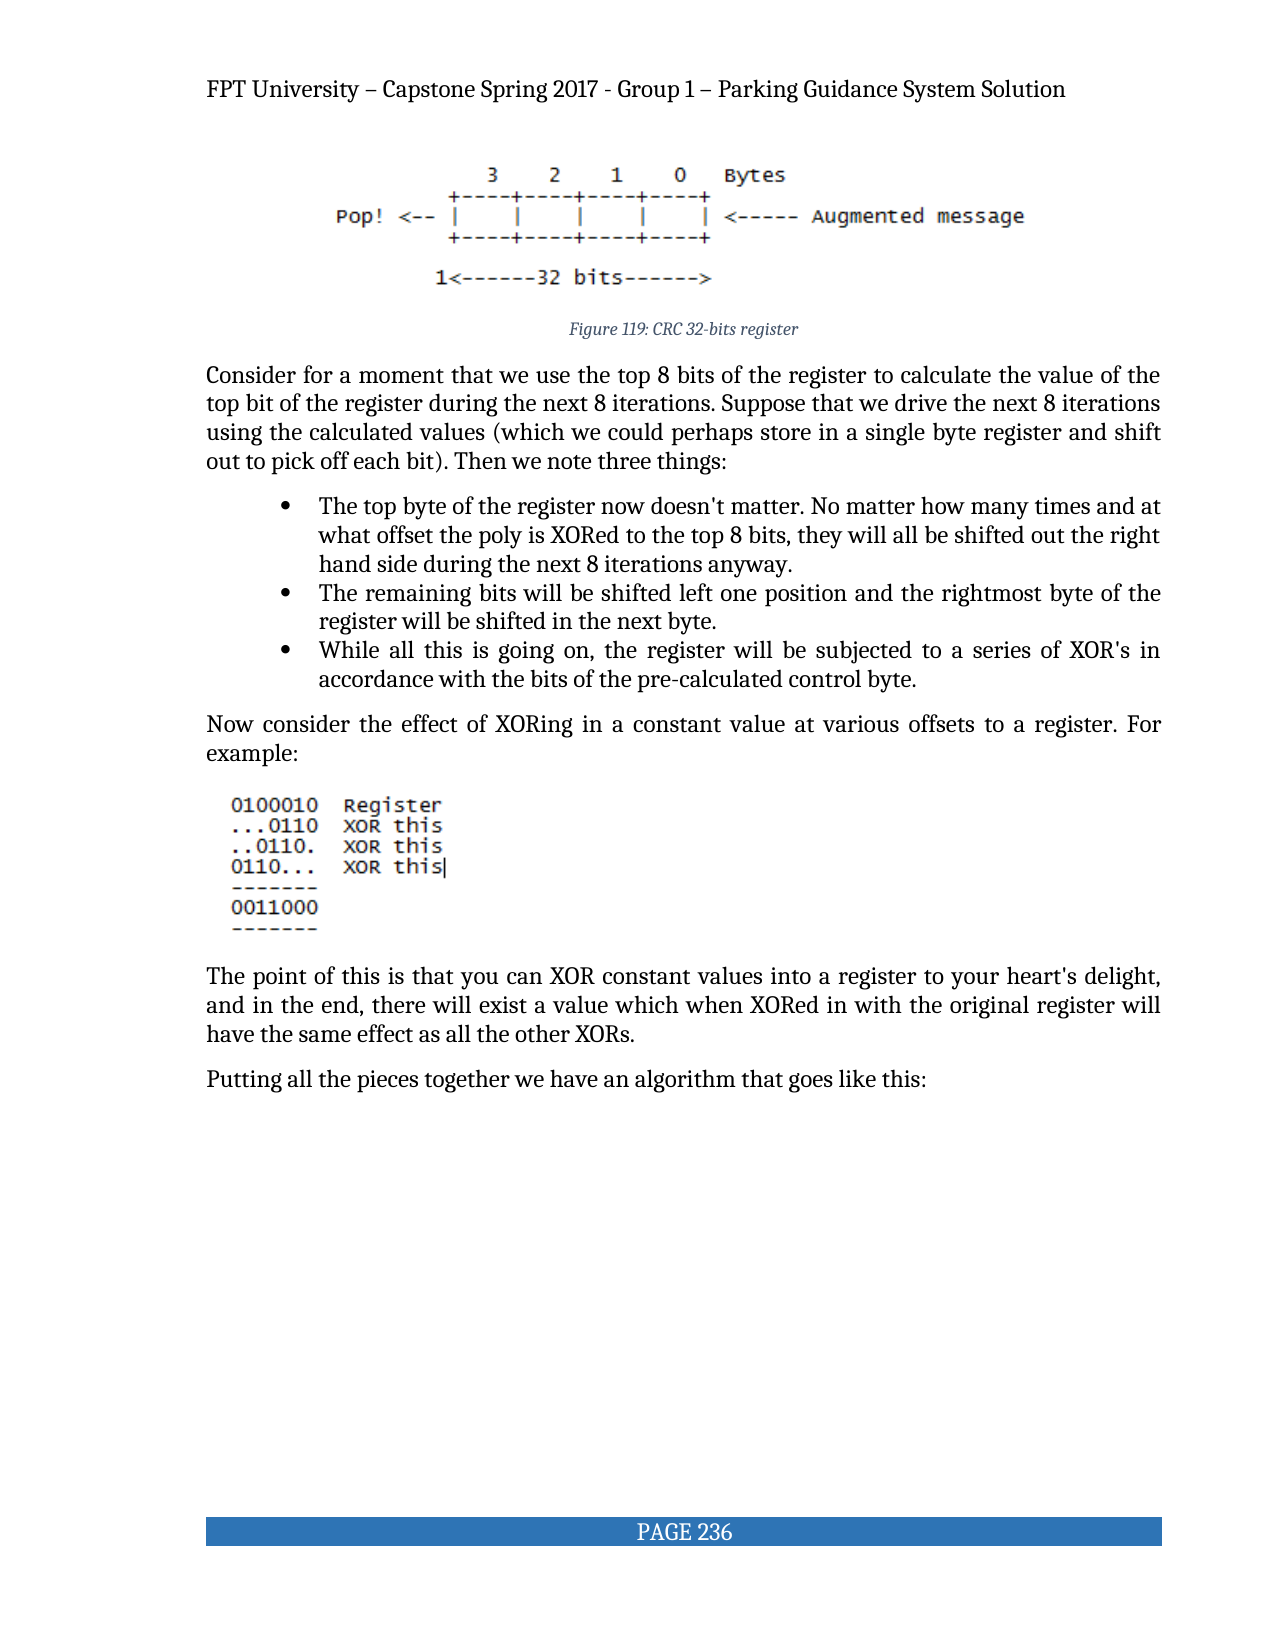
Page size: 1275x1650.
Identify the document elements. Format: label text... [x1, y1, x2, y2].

text Putting all the pieces together we have an algorithm that goes like this: [206, 1065, 1162, 1094]
picture [206, 784, 466, 946]
text The top byte of the register now doesn't matter. No matter how many times and at what offset the poly is XORed to the top 8 bits, they will all be shifted out the right hand side during the next 8 iterations anyway. [281, 492, 1162, 578]
text The remaining bits will be shifted left one position and the rightmost byte of the register will be shifted in the next byte. [281, 578, 1162, 636]
text While all this is going on, the register will be subjected to a series of XOR's in accordance with the bits of the pre-calculated control byte. [281, 636, 1162, 693]
text The point of this is that you can XOR constant values into a register to your heart's delight, and in the end, there will exist a value which when XORed in with the original register will have the same effect as all the other XORs. [206, 962, 1162, 1048]
text Now consider the effect of XORing in a constant value at various offsets to a register. For example: [206, 710, 1162, 768]
picture [308, 150, 1061, 302]
text Figure 119: CRC 32-bits register [206, 318, 1162, 340]
text Consider for a moment that we use the top 8 bits of the register to calculate the value of the top bit of the register during the next 8 iterations. Suppose that we drive the next 8 iterations using the calculated values (which we could perhaps store in a single byte register and shift out to pick off each bit). Then we note three things: [206, 361, 1162, 476]
